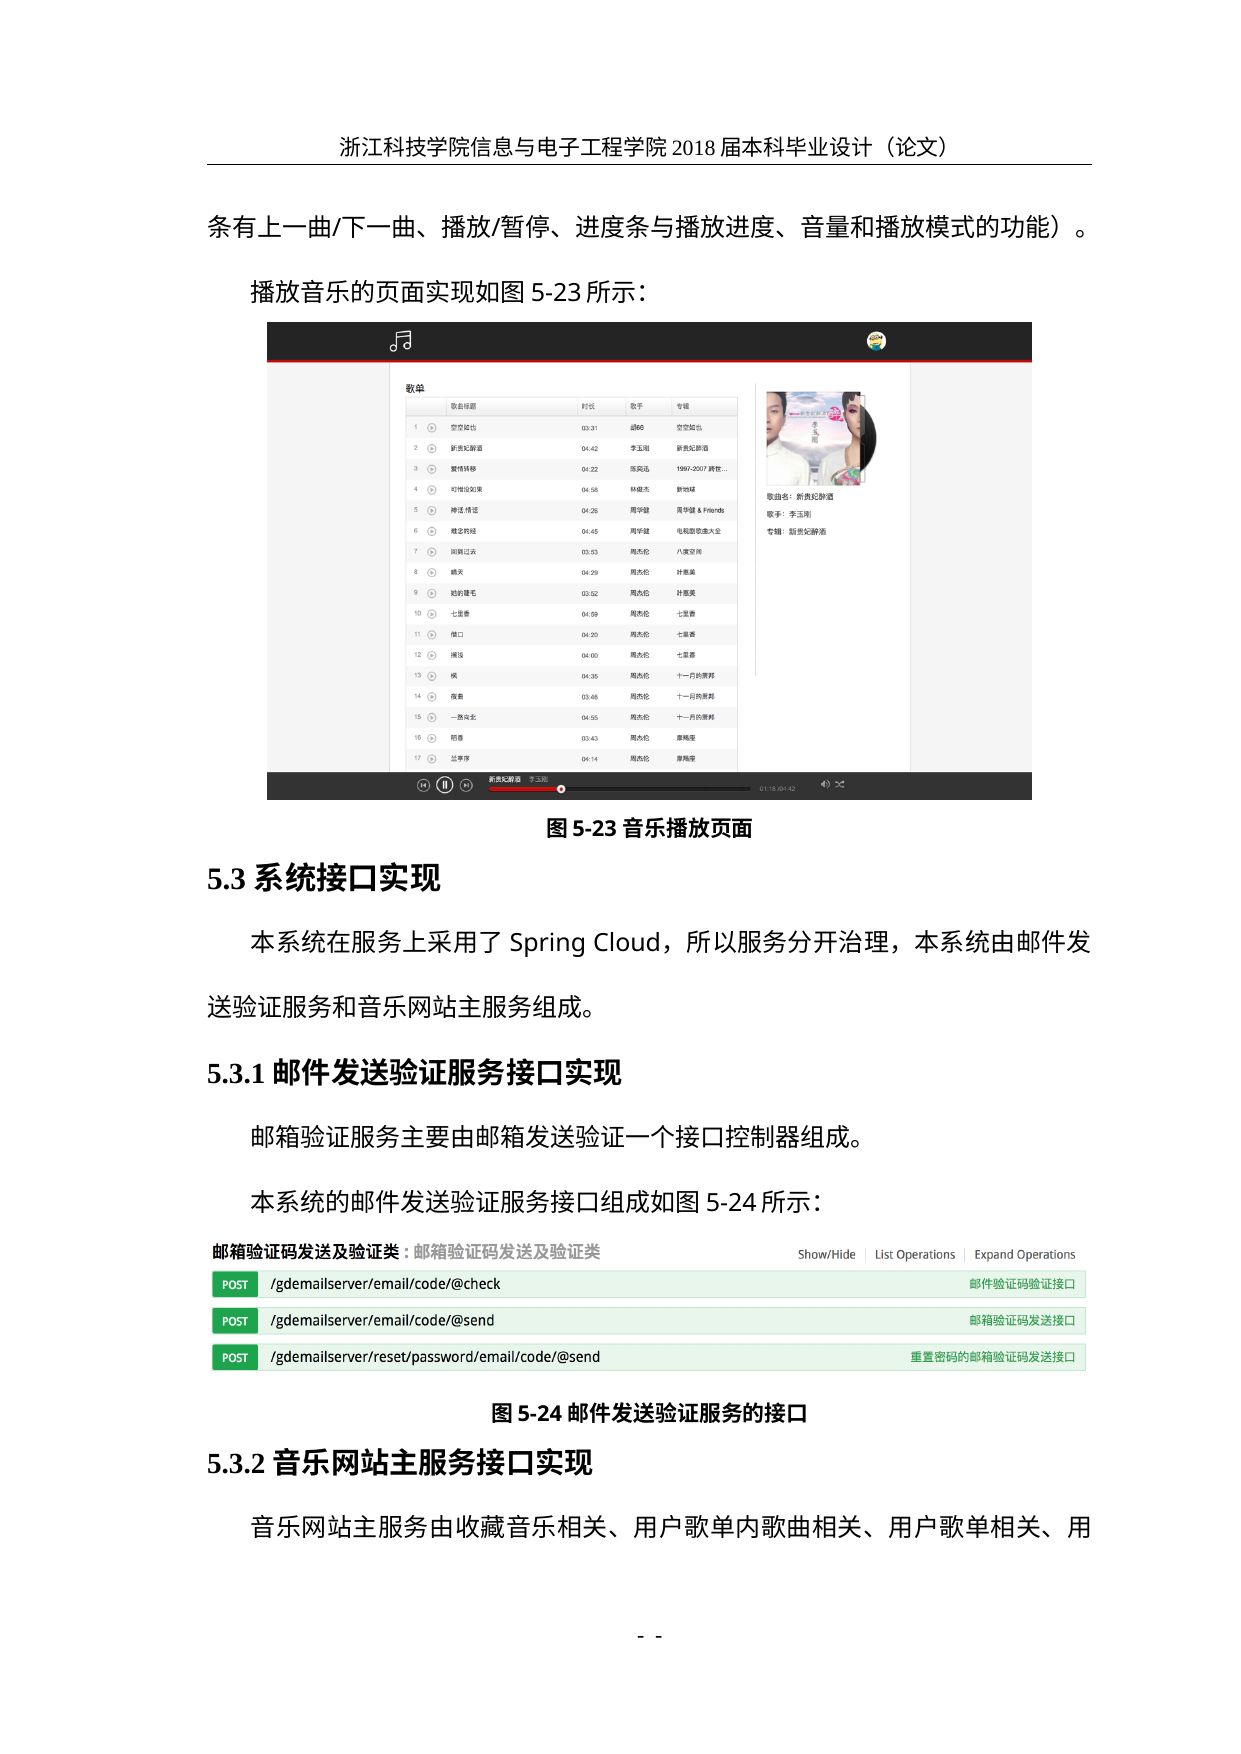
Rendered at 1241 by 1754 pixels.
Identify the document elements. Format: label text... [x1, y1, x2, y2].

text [207, 193, 1092, 258]
text 图5-24 邮件发送验证服务的接口 [207, 1395, 1092, 1428]
text 本系统在服务上采用了Spring Cloud，所以服务分开治理，本系统由邮件发送验证服务和音乐网站主服务组成。 [207, 908, 1092, 1038]
text 5.3.1 邮件发送验证服务接口实现 [207, 1038, 1092, 1103]
picture [206, 1232, 1095, 1379]
text 本系统的邮件发送验证服务接口组成如图5-24所示： [207, 1168, 1092, 1232]
text 播放音乐的页面实现如图5-23所示： [207, 258, 1092, 323]
text 5.3 系统接口实现 [207, 843, 1092, 908]
text 邮箱验证服务主要由邮箱发送验证一个接口控制器组成。 [207, 1103, 1092, 1168]
text 5.3.2 音乐网站主服务接口实现 [207, 1428, 1092, 1493]
text 图5-23 音乐播放页面 [207, 810, 1092, 843]
picture [267, 322, 1032, 800]
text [207, 1493, 1092, 1558]
